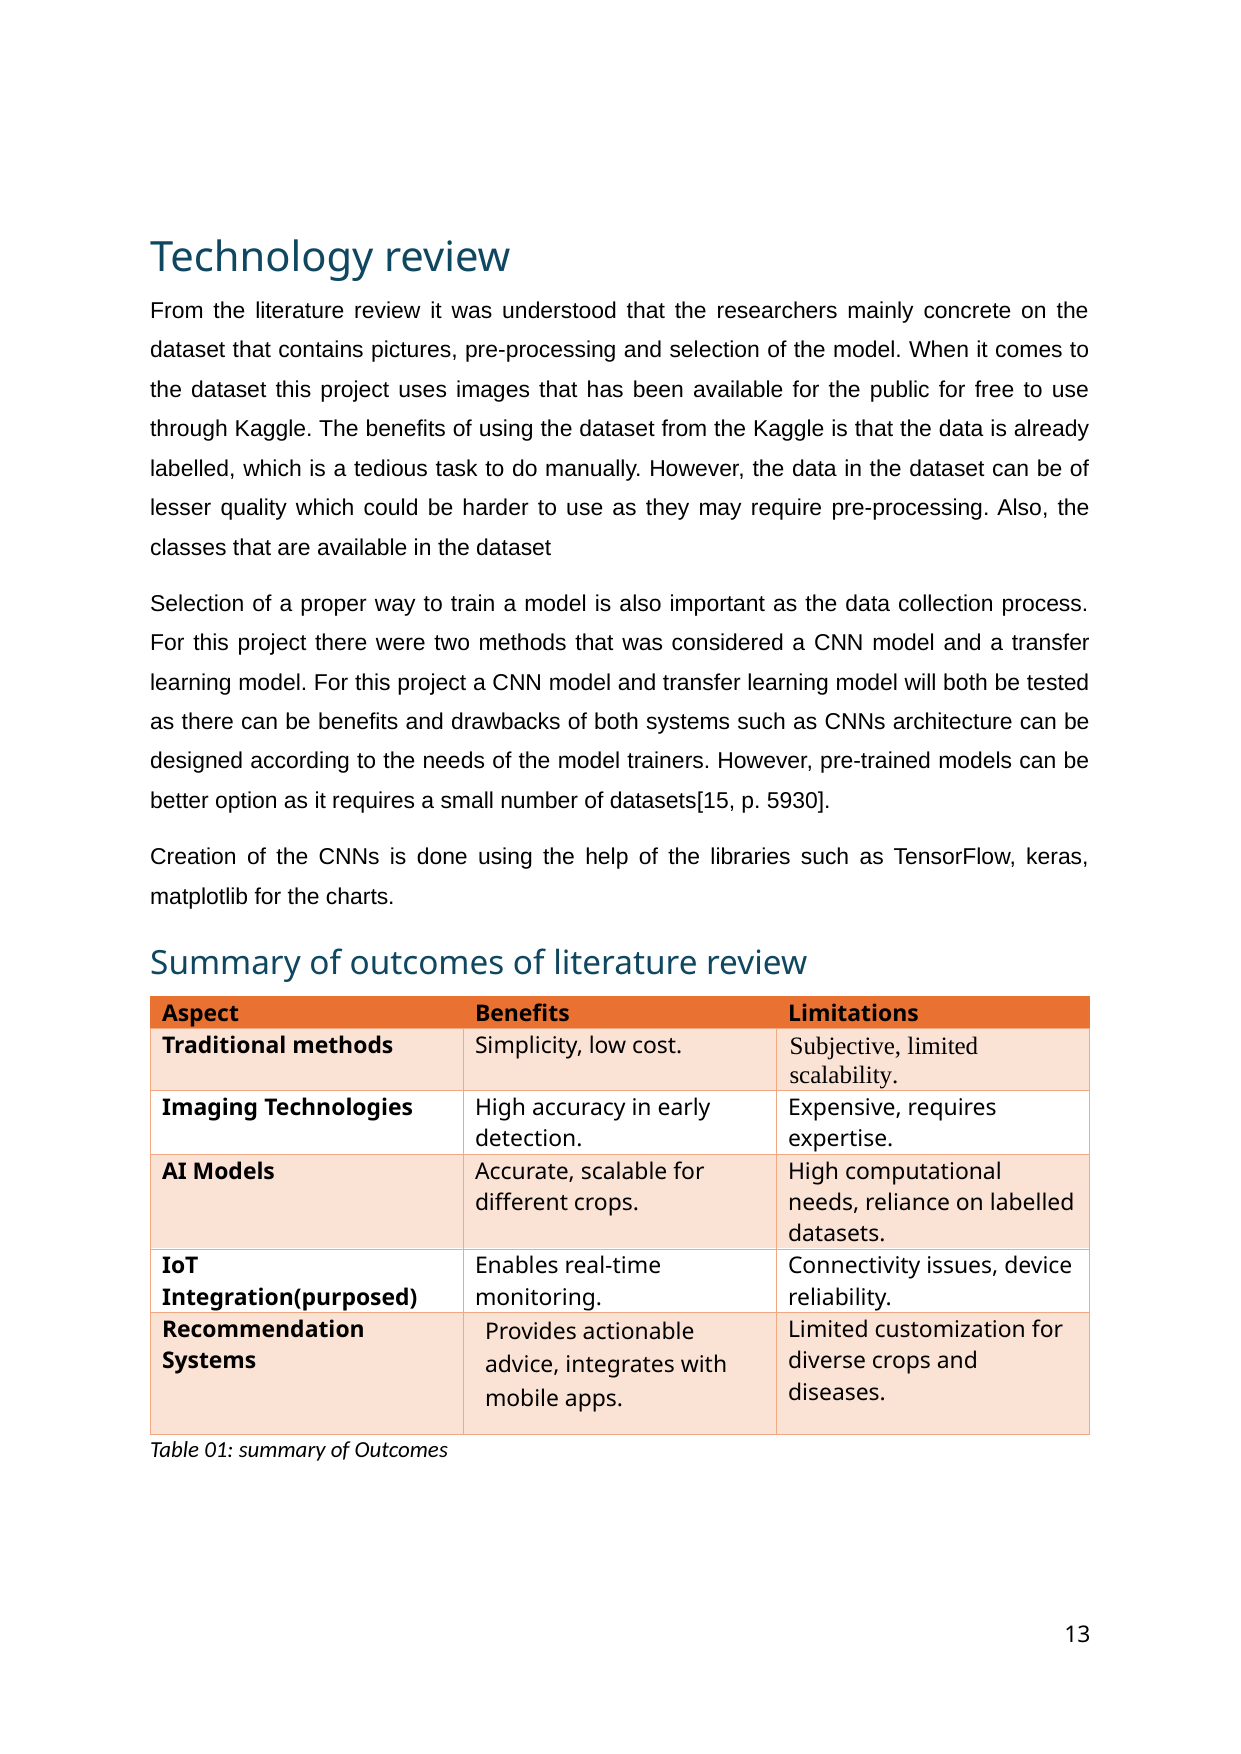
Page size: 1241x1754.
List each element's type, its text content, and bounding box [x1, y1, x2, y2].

text Selection of a proper way to train a model is also important as the data collection process. For this project there were two methods that was considered a CNN model and a transfer learning model. For this project a CNN model and transfer learning model will both be tested as there can be benefits and drawbacks of both systems such as CNNs architecture can be designed according to the needs of the model trainers. However, pre-trained models can be better option as it requires a small number of datasets. [150, 589, 1090, 813]
table_header Benefits [464, 997, 776, 1028]
table_cell AI Models [151, 1155, 463, 1248]
table_header Limitations [777, 997, 1089, 1028]
table_cell Connectivity issues, device reliability. [777, 1250, 1089, 1312]
table_header Aspect [151, 997, 463, 1028]
table_cell [464, 1313, 776, 1434]
table_cell Traditional methods [151, 1029, 463, 1090]
table_cell Simplicity, low cost. [464, 1029, 776, 1090]
table_cell High accuracy in early detection. [464, 1091, 776, 1154]
table_cell IoT Integration(purposed) [151, 1250, 463, 1312]
subtitle Summary of outcomes of literature review [150, 939, 1090, 984]
table_cell High computational needs, reliance on labelled datasets. [777, 1155, 1089, 1248]
text Table 01: summary of Outcomes [150, 1435, 1090, 1463]
text From the literature review it was understood that the researchers mainly concrete on the dataset that contains pictures, pre-processing and selection of the model. When it comes to the dataset this project uses images that has been available for the public for free to use through Kaggle. The benefits of using the dataset from the Kaggle is that the data is already labelled, which is a tedious task to do manually. However, the data in the dataset can be of lesser quality which could be harder to use as they may require pre-processing. Also, the classes that are available in the dataset [150, 297, 1090, 560]
table_cell Limited customization for diverse crops and diseases. [777, 1313, 1089, 1434]
table_cell Recommendation Systems [151, 1313, 463, 1434]
table_cell Imaging Technologies [151, 1091, 463, 1154]
text Creation of the CNNs is done using the help of the libraries such as TensorFlow, keras, matplotlib for the charts. [150, 843, 1090, 909]
subtitle Technology review [150, 227, 1090, 284]
table_cell Enables real-time monitoring. [464, 1250, 776, 1312]
table_cell Accurate, scalable for different crops. [464, 1155, 776, 1248]
table_cell [777, 1029, 1089, 1090]
table_cell Expensive, requires expertise. [777, 1091, 1089, 1154]
